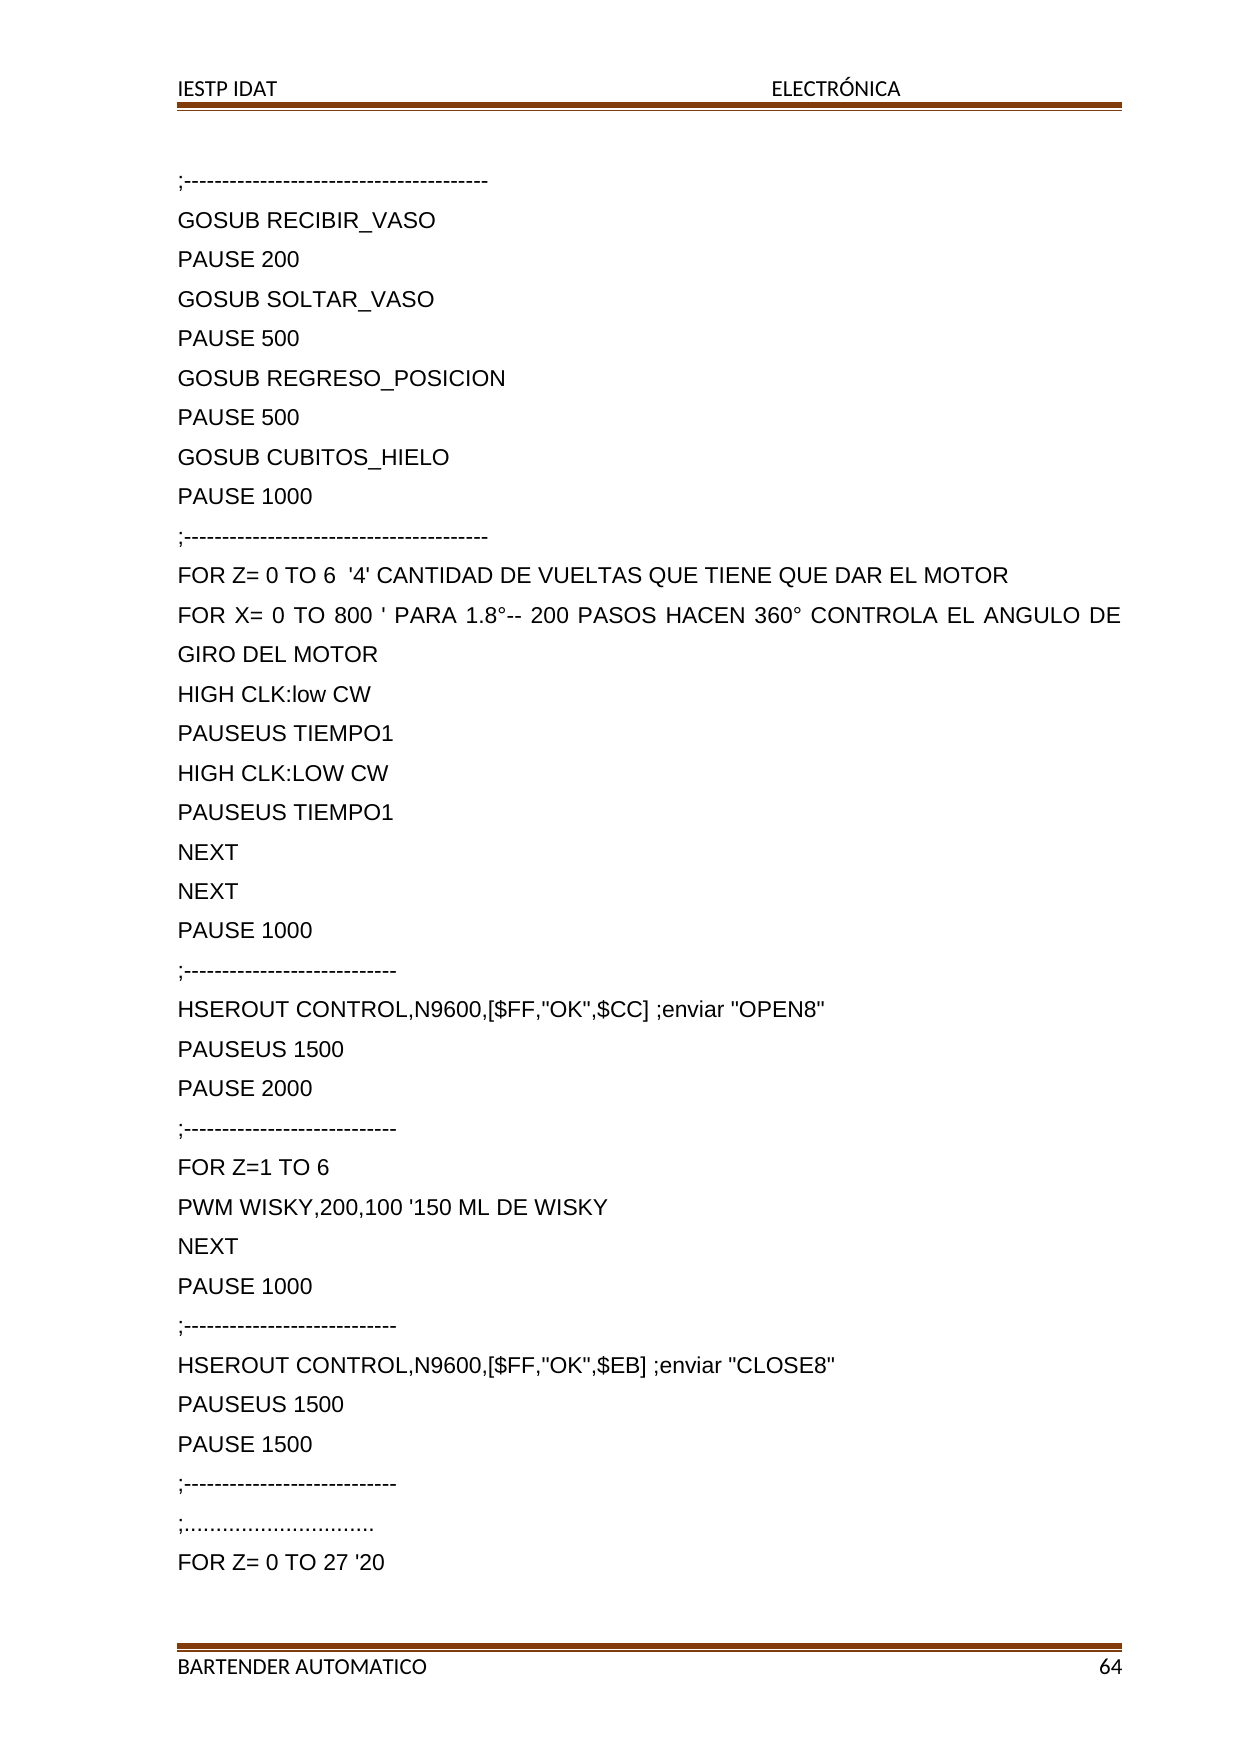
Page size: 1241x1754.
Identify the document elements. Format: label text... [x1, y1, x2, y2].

text NEXT [177, 1233, 1122, 1259]
text GOSUB SOLTAR_VASO [177, 286, 1122, 312]
text PAUSE 1000 [177, 483, 1122, 509]
text ;---------------------------------------- [177, 167, 1122, 194]
text FOR X= 0 TO 800 ' PARA 1.8°-- 200 PASOS HACEN 360° CONTROLA EL ANGULO DE GIRO DEL MOTOR [177, 602, 1122, 667]
text ;---------------------------- [177, 957, 1122, 983]
text GOSUB RECIBIR_VASO [177, 207, 1122, 233]
text PAUSE 500 [177, 325, 1122, 352]
text HIGH CLK:LOW CW [177, 759, 1122, 786]
text PAUSE 200 [177, 246, 1122, 273]
text PAUSEUS 1500 [177, 1036, 1122, 1062]
text NEXT [177, 838, 1122, 865]
text GOSUB REGRESO_POSICION [177, 365, 1122, 391]
text ;.............................. [177, 1509, 1122, 1536]
text PAUSE 500 [177, 404, 1122, 431]
text PAUSEUS TIEMPO1 [177, 799, 1122, 825]
text HSEROUT CONTROL,N9600,[$FF,"OK",$EB] ;enviar "CLOSE8" [177, 1352, 1122, 1378]
text FOR Z= 0 TO 27 '20 [177, 1549, 1122, 1575]
text PAUSE 2000 [177, 1075, 1122, 1102]
text NEXT [177, 878, 1122, 904]
text ;---------------------------- [177, 1115, 1122, 1141]
text PAUSE 1000 [177, 917, 1122, 944]
text FOR Z= 0 TO 6 '4' CANTIDAD DE VUELTAS QUE TIENE QUE DAR EL MOTOR [177, 562, 1122, 588]
text HIGH CLK:low CW [177, 681, 1122, 707]
text ;---------------------------- [177, 1470, 1122, 1496]
text PAUSE 1500 [177, 1431, 1122, 1457]
text FOR Z=1 TO 6 [177, 1154, 1122, 1181]
text GOSUB CUBITOS_HIELO [177, 444, 1122, 470]
text ;---------------------------- [177, 1312, 1122, 1338]
text PAUSE 1000 [177, 1273, 1122, 1299]
text PWM WISKY,200,100 '150 ML DE WISKY [177, 1194, 1122, 1220]
text PAUSEUS TIEMPO1 [177, 720, 1122, 746]
text ;---------------------------------------- [177, 523, 1122, 549]
text HSEROUT CONTROL,N9600,[$FF,"OK",$CC] ;enviar "OPEN8" [177, 996, 1122, 1023]
text PAUSEUS 1500 [177, 1391, 1122, 1417]
